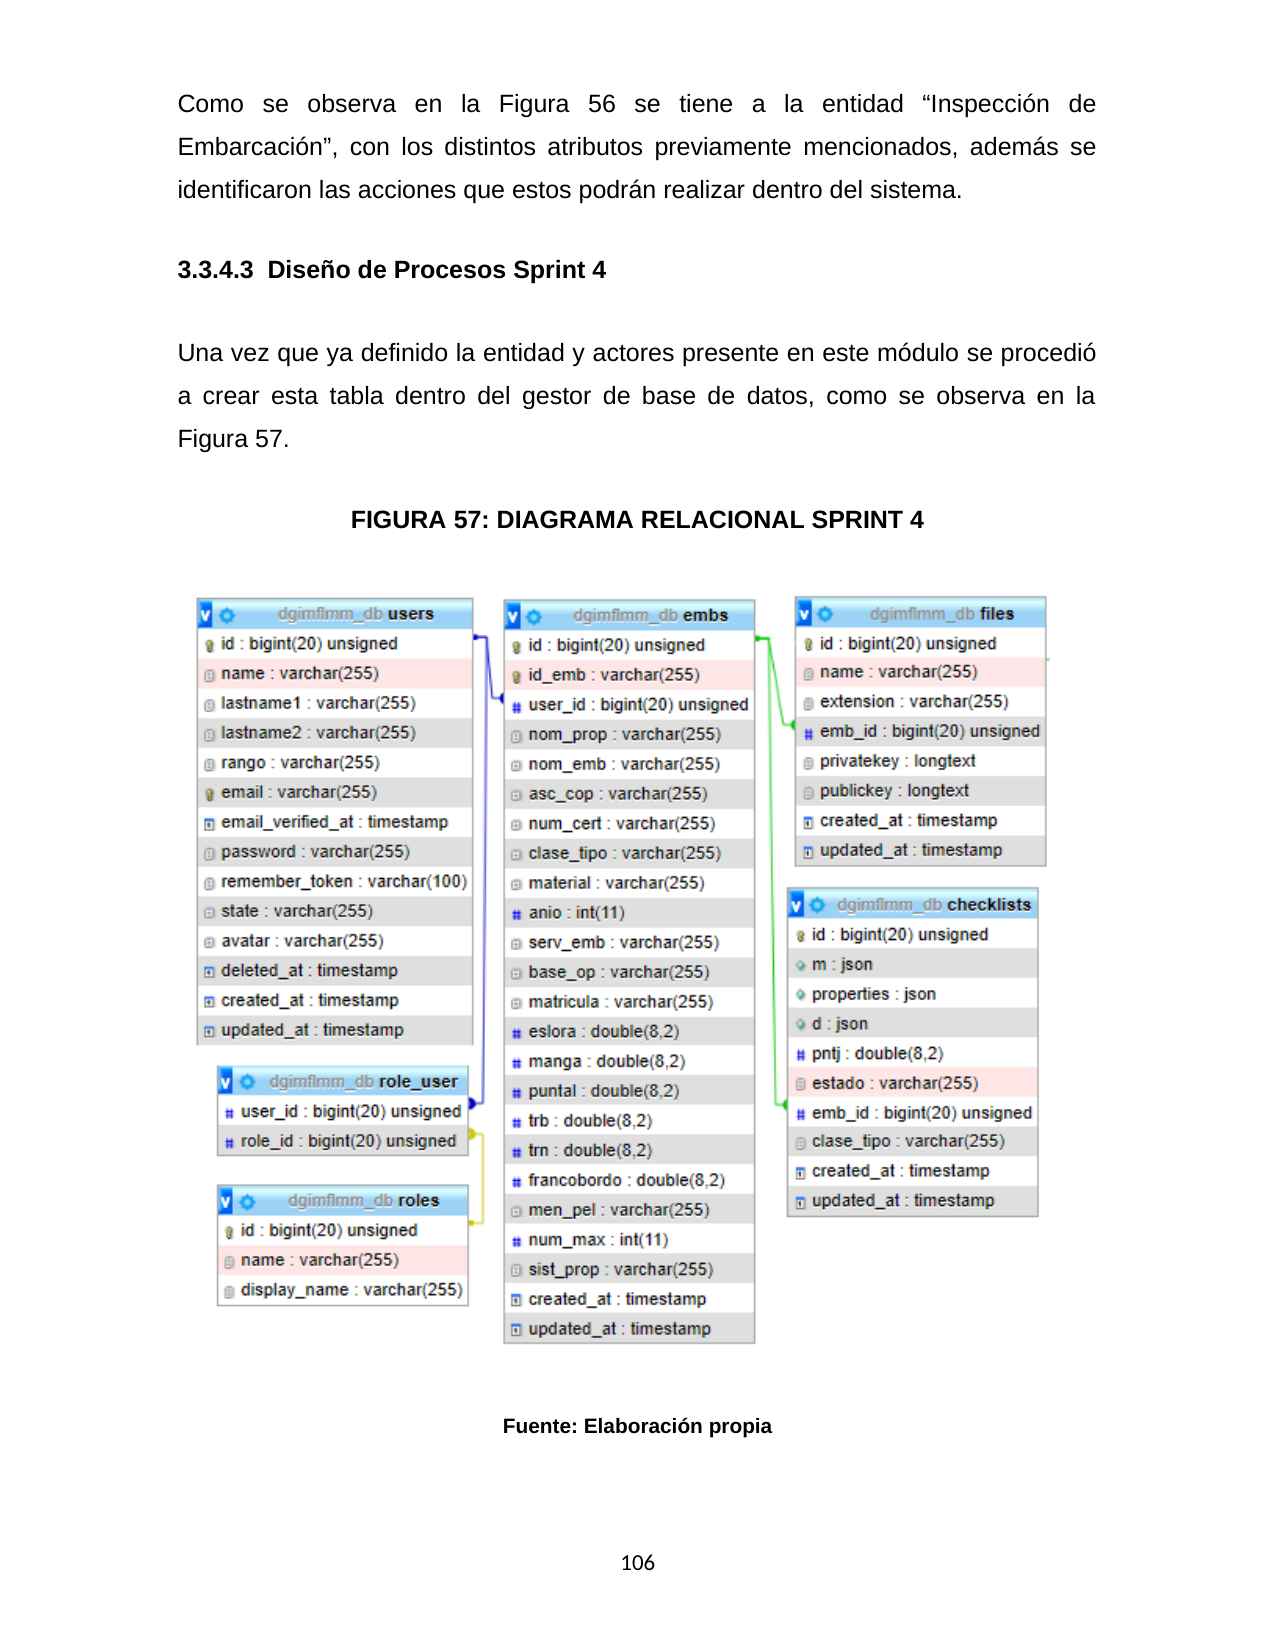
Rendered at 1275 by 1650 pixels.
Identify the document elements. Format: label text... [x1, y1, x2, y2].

text Una vez que ya definido la entidad y actores presente en este módulo se procedió a crear esta tabla dentro del gestor de base de datos, como se observa en la Figura 57. [177, 338, 1098, 453]
text Como se observa en la Figura 56 se tiene a la entidad “Inspección de Embarcación”, con los distintos atributos previamente mencionados, además se identificaron las acciones que estos podrán realizar dentro del sistema. [177, 89, 1098, 204]
text FIGURA 57: DIAGRAMA RELACIONAL SPRINT 4 [177, 505, 1098, 534]
picture [178, 587, 1097, 1363]
list Diseño de Procesos Sprint 4 [177, 256, 1098, 284]
text Fuente: Elaboración propia [177, 1414, 1098, 1438]
